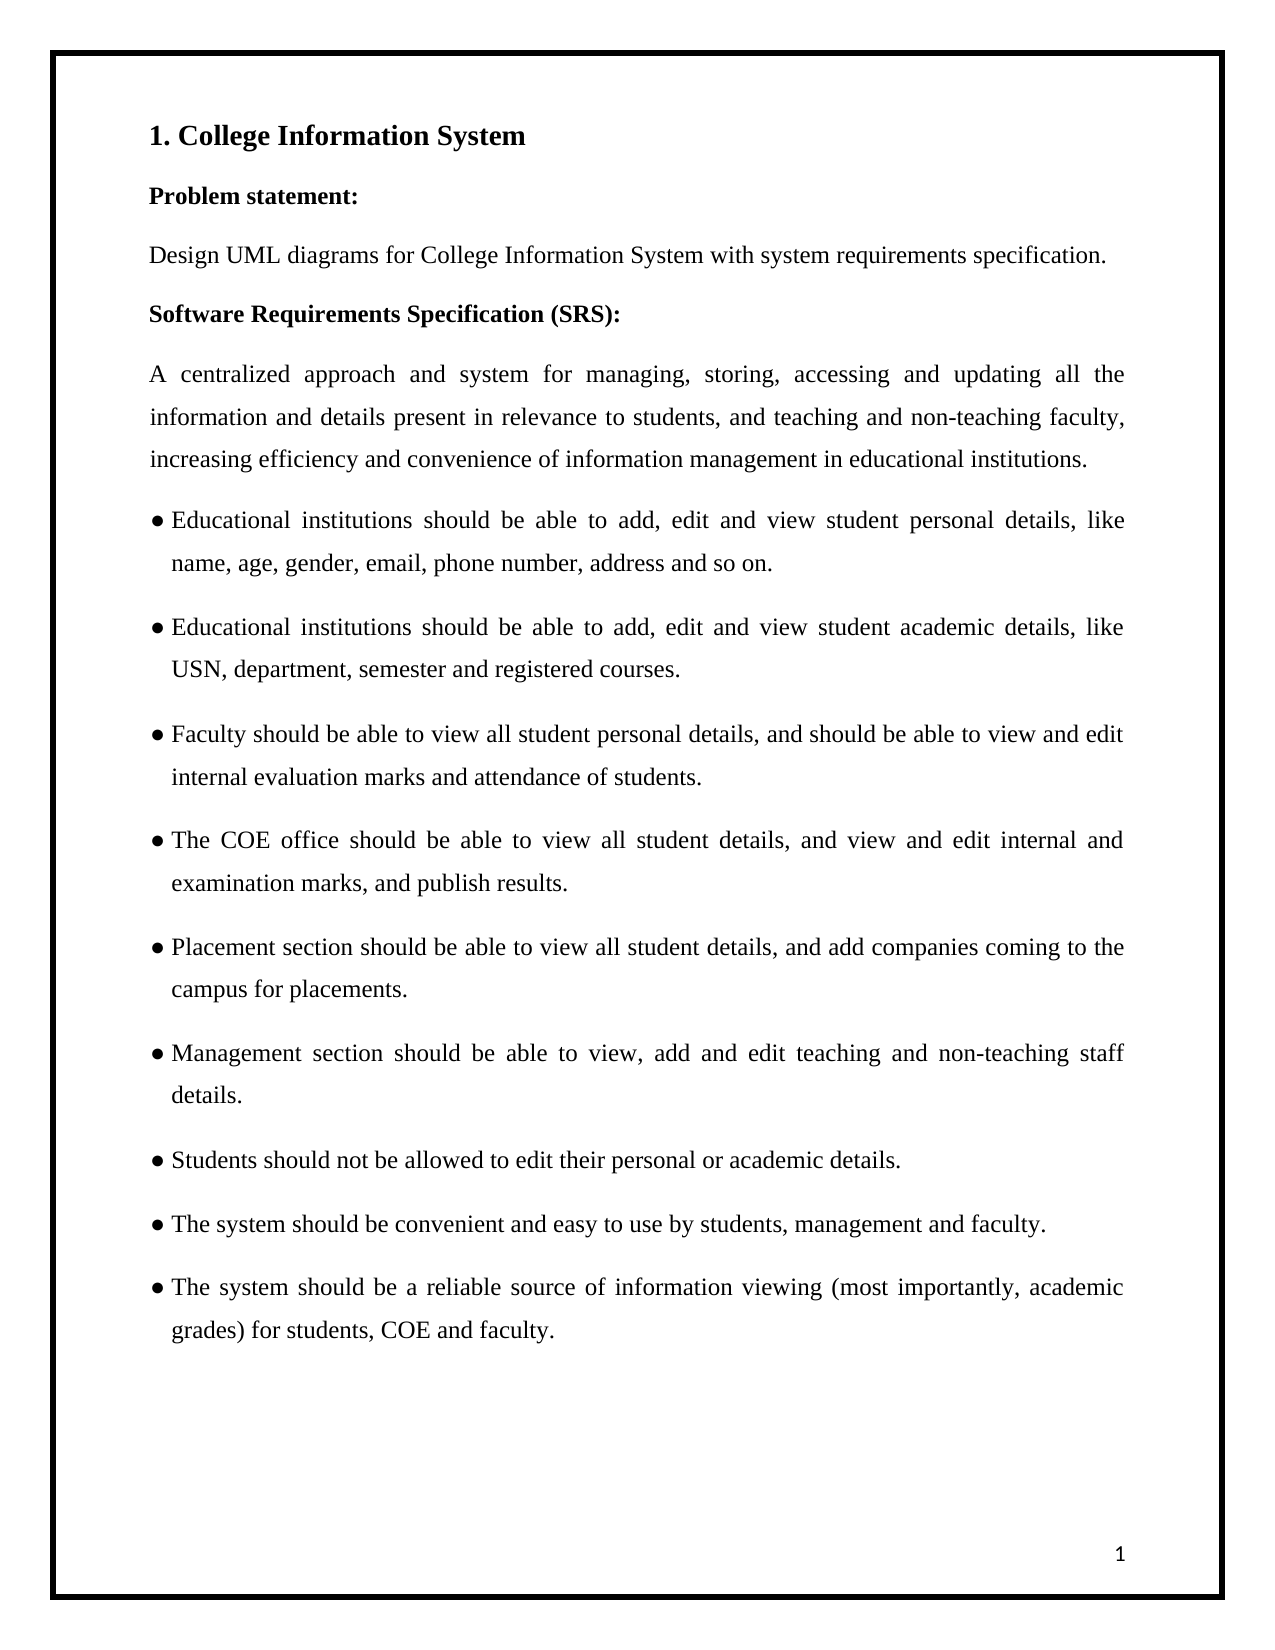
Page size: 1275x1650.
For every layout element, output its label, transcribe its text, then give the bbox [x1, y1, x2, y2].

list The system should be a reliable source of information viewing (most importantly, academic grades) for students, COE and faculty. [150, 1272, 1126, 1343]
text Design UML diagrams for College Information System with system requirements specification. [148, 240, 1126, 269]
list The COE office should be able to view all student details, and view and edit internal and examination marks, and publish results. [150, 825, 1126, 896]
list Placement section should be able to view all student details, and add companies coming to the campus for placements. [150, 932, 1126, 1003]
text A centralized approach and system for managing, storing, accessing and updating all the information and details present in relevance to students, and teaching and non-teaching faculty, increasing efficiency and convenience of information management in educational institutions. [148, 359, 1126, 473]
text Software Requirements Specification (SRS): [148, 299, 1126, 328]
text Problem statement: [148, 181, 1126, 209]
list Faculty should be able to view all student personal details, and should be able to view and edit internal evaluation marks and attendance of students. [150, 719, 1126, 790]
list Management section should be able to view, add and edit teaching and non-teaching staff details. [150, 1038, 1126, 1109]
list Educational institutions should be able to add, edit and view student personal details, like name, age, gender, email, phone number, address and so on. [150, 505, 1126, 576]
list Students should not be allowed to edit their personal or academic details. [150, 1145, 1126, 1173]
subtitle 1. College Information System [148, 118, 1126, 152]
list The system should be convenient and easy to use by students, management and faculty. [150, 1209, 1126, 1238]
list Educational institutions should be able to add, edit and view student academic details, like USN, department, semester and registered courses. [150, 612, 1126, 683]
